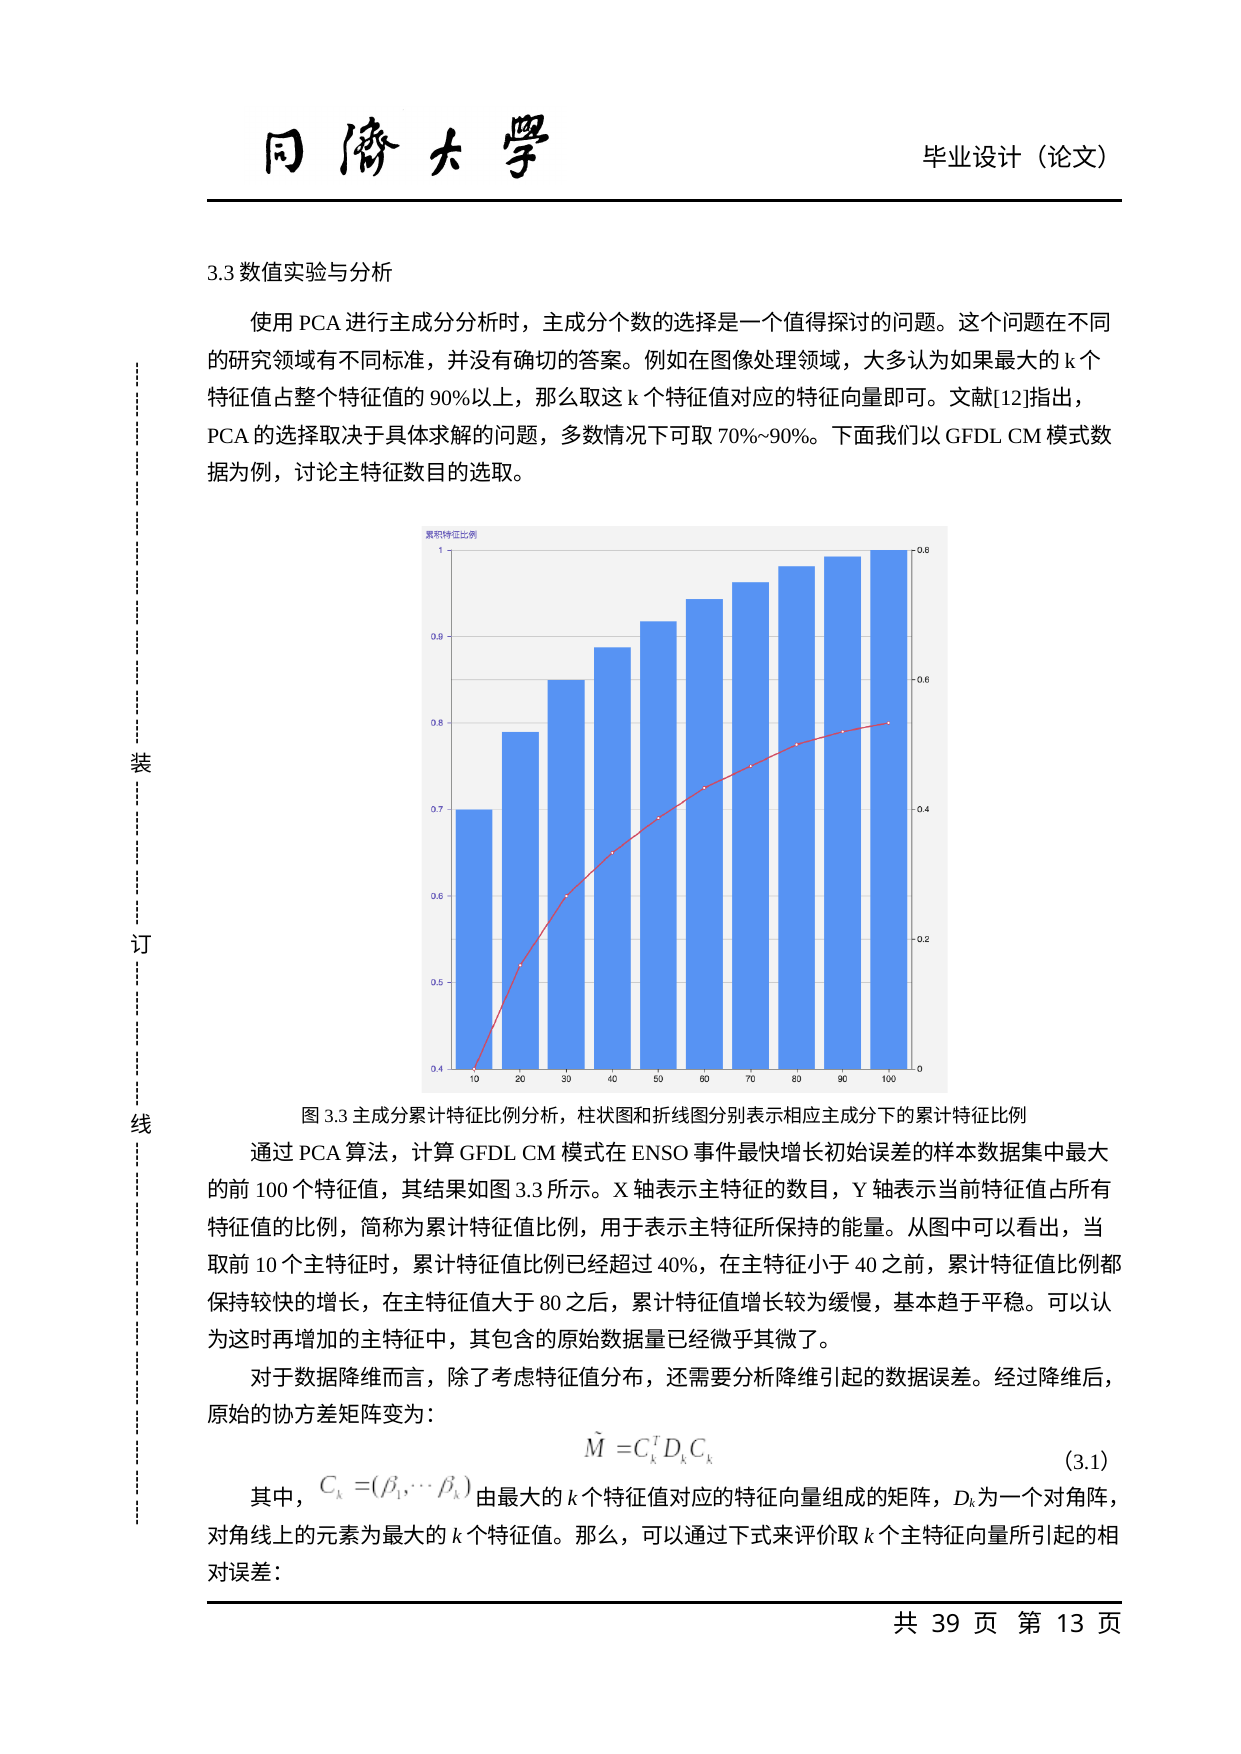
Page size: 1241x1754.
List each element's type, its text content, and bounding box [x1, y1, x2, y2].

picture [244, 106, 567, 185]
text 使用PCA进行主成分分析时，主成分个数的选择是一个值得探讨的问题。这个问题在不同的研究领域有不同标准，并没有确切的答案。例如在图像处理领域，大多认为如果最大的k个特征值占整个特征值的90%以上，那么取这k个特征值对应的特征向量即可。文献[12]指出，PCA的选择取决于具体求解的问题，多数情况下可取70%~90%。下面我们以GFDL CM模式数据为例，讨论主特征数目的选取。 [207, 301, 1122, 488]
subtitle 3.3 数值实验与分析 [207, 251, 1122, 288]
text （3.1） [207, 1430, 1122, 1476]
text 对于数据降维而言，除了考虑特征值分布，还需要分析降维引起的数据误差。经过降维后，原始的协方差矩阵变为： [207, 1355, 1122, 1430]
text 通过PCA算法，计算GFDL CM 模式在ENSO事件最快增长初始误差的样本数据集中最大的前100个特征值，其结果如图3.3所示。X轴表示主特征的数目，Y轴表示当前特征值占所有特征值的比例，简称为累计特征值比例，用于表示主特征所保持的能量。从图中可以看出，当取前10个主特征时，累计特征值比例已经超过40%，在主特征小于40之前，累计特征值比例都保持较快的增长，在主特征值大于80之后，累计特征值增长较为缓慢，基本趋于平稳。可以认为这时再增加的主特征中，其包含的原始数据量已经微乎其微了。 [207, 1130, 1122, 1355]
picture [421, 526, 948, 1093]
text 其中，由最大的k个特征值对应的特征向量组成的矩阵，Dk为一个对角阵，对角线上的元素为最大的k个特征值。那么，可以通过下式来评价取k个主特征向量所引起的相对误差： [207, 1476, 1122, 1588]
